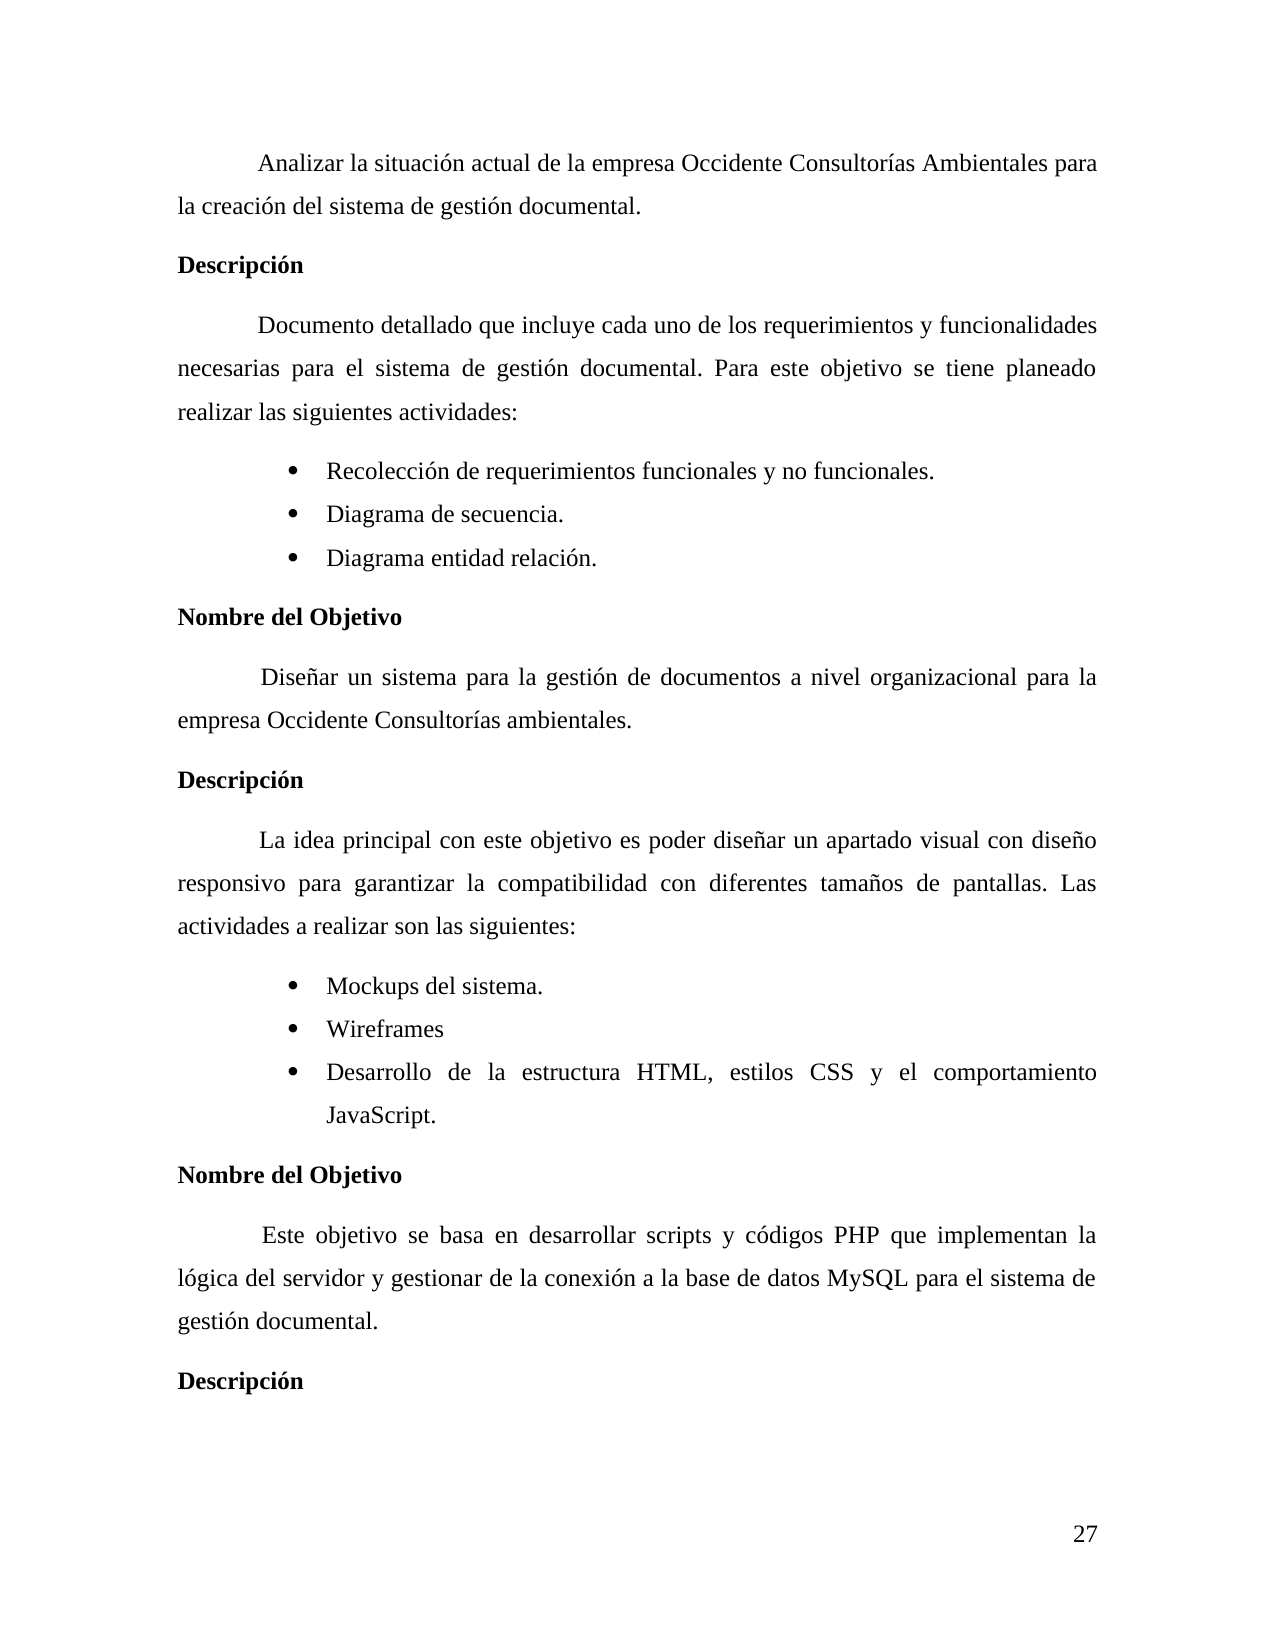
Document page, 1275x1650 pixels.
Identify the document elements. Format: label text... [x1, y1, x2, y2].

text Nombre del Objetivo [177, 1160, 1098, 1189]
text Documento detallado que incluye cada uno de los requerimientos y funcionalidades necesarias para el sistema de gestión documental. Para este objetivo se tiene planeado realizar las siguientes actividades: [177, 310, 1098, 425]
list Diagrama entidad relación. [288, 543, 1098, 571]
list Recolección de requerimientos funcionales y no funcionales. [288, 456, 1098, 485]
list Desarrollo de la estructura HTML, estilos CSS y el comportamiento JavaScript. [288, 1057, 1098, 1129]
text Nombre del Objetivo [177, 602, 1098, 631]
list Diagrama de secuencia. [288, 499, 1098, 528]
text Descripción [177, 1366, 1098, 1395]
list Wireframes [288, 1014, 1098, 1043]
text Este objetivo se basa en desarrollar scripts y códigos PHP que implementan la lógica del servidor y gestionar de la conexión a la base de datos MySQL para el sistema de gestión documental. [177, 1220, 1098, 1335]
text Descripción [177, 251, 1098, 279]
text Descripción [177, 765, 1098, 794]
text La idea principal con este objetivo es poder diseñar un apartado visual con diseño responsivo para garantizar la compatibilidad con diferentes tamaños de pantallas. Las actividades a realizar son las siguientes: [177, 825, 1098, 940]
text Diseñar un sistema para la gestión de documentos a nivel organizacional para la empresa Occidente Consultorías ambientales. [177, 662, 1098, 734]
text Analizar la situación actual de la empresa Occidente Consultorías Ambientales para la creación del sistema de gestión documental. [177, 148, 1098, 219]
list Mockups del sistema. [288, 971, 1098, 1000]
